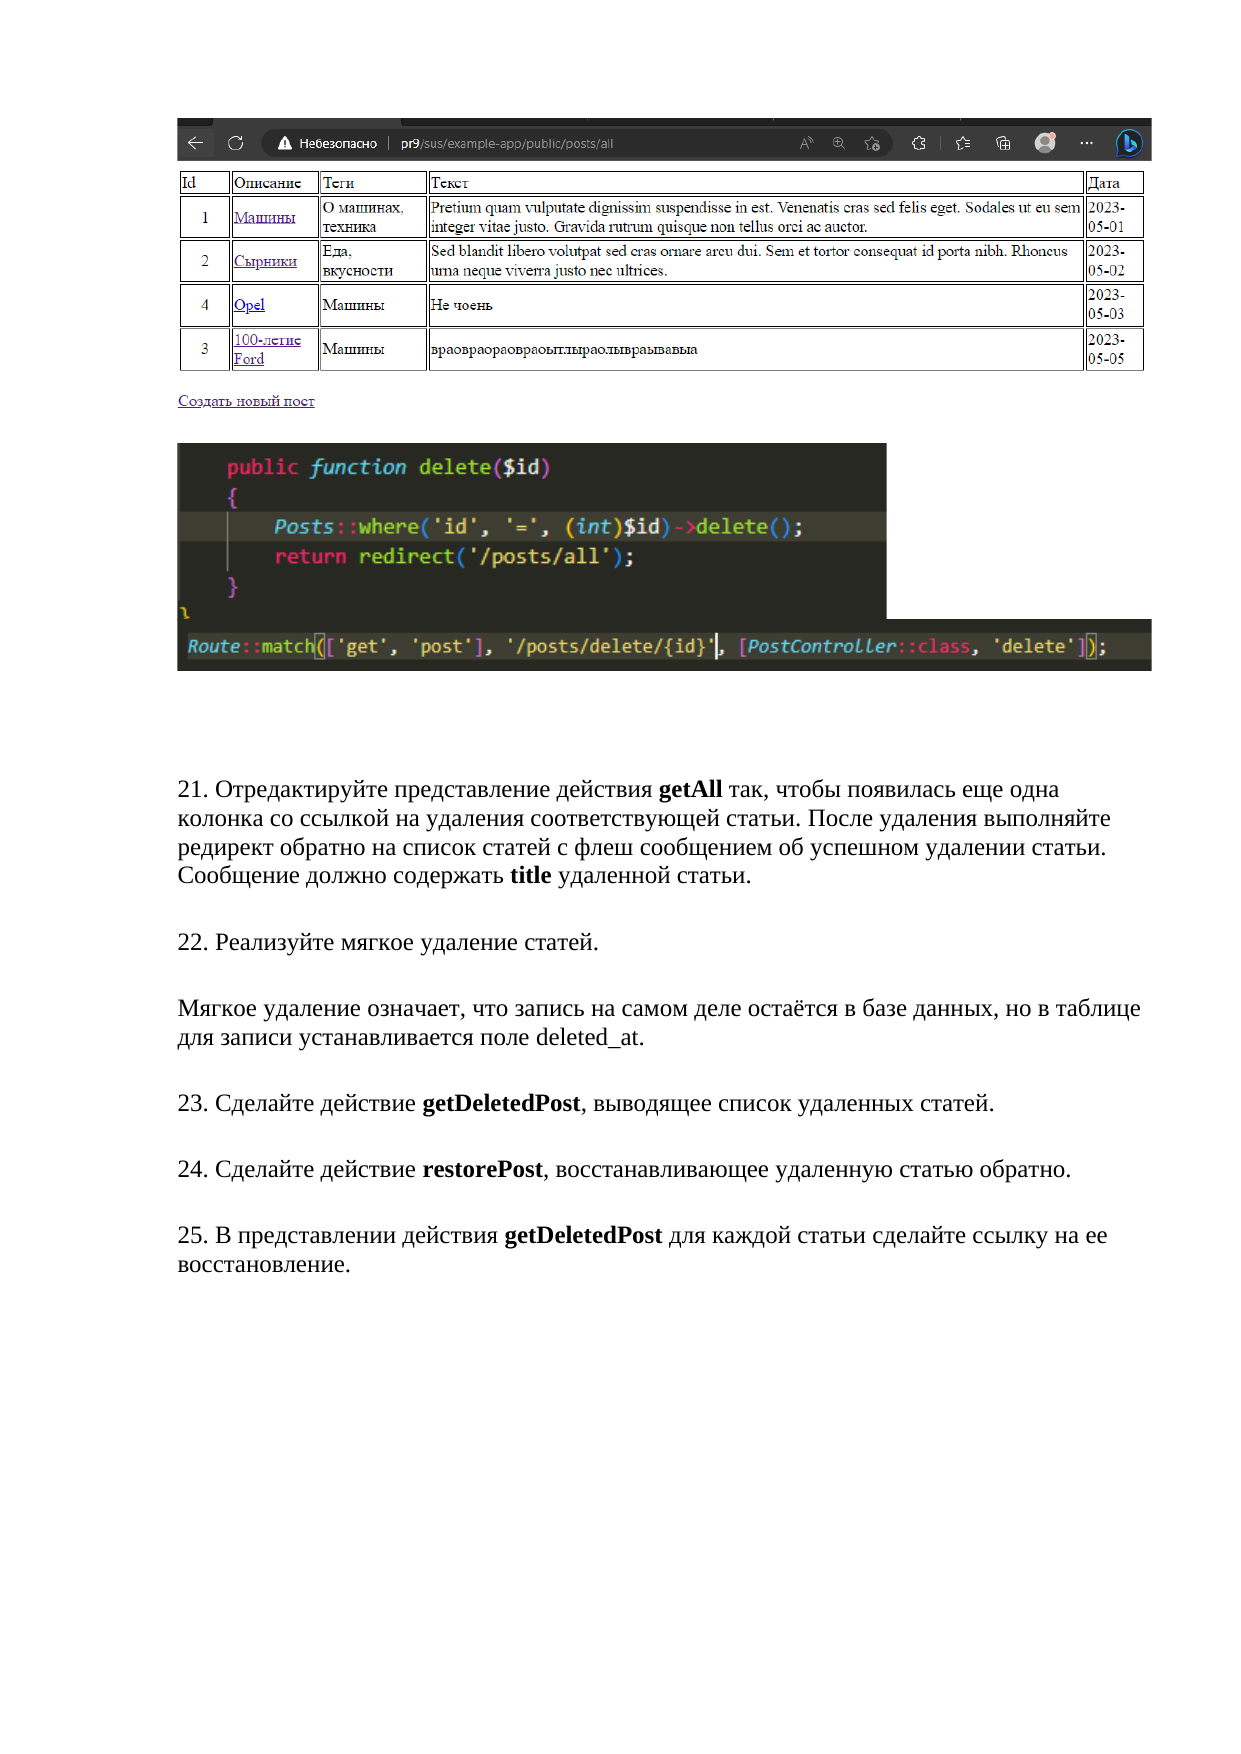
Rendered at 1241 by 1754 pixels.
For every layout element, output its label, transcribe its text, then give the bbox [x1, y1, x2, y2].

picture [177, 118, 1152, 671]
text 22. Реализуйте мягкое удаление статей. [177, 927, 1152, 956]
text 23. Сделайте действие getDeletedPost, выводящее список удаленных статей. [177, 1088, 1152, 1117]
text 24. Сделайте действие restorePost, восстанавливающее удаленную статью обратно. [177, 1154, 1152, 1183]
text 25. В представлении действия getDeletedPost для каждой статьи сделайте ссылку на ее восстановление. [177, 1221, 1152, 1278]
text Мягкое удаление означает, что запись на самом деле остаётся в базе данных, но в таблице для записи устанавливается поле deleted_at. [177, 993, 1152, 1051]
text 21. Отредактируйте представление действия getAll так, чтобы появилась еще одна колонка со ссылкой на удаления соответствующей статьи. После удаления выполняйте редирект обратно на список статей с флеш сообщением об успешном удалении статьи. Сообщение должно содержать title удаленной статьи. [177, 774, 1152, 889]
